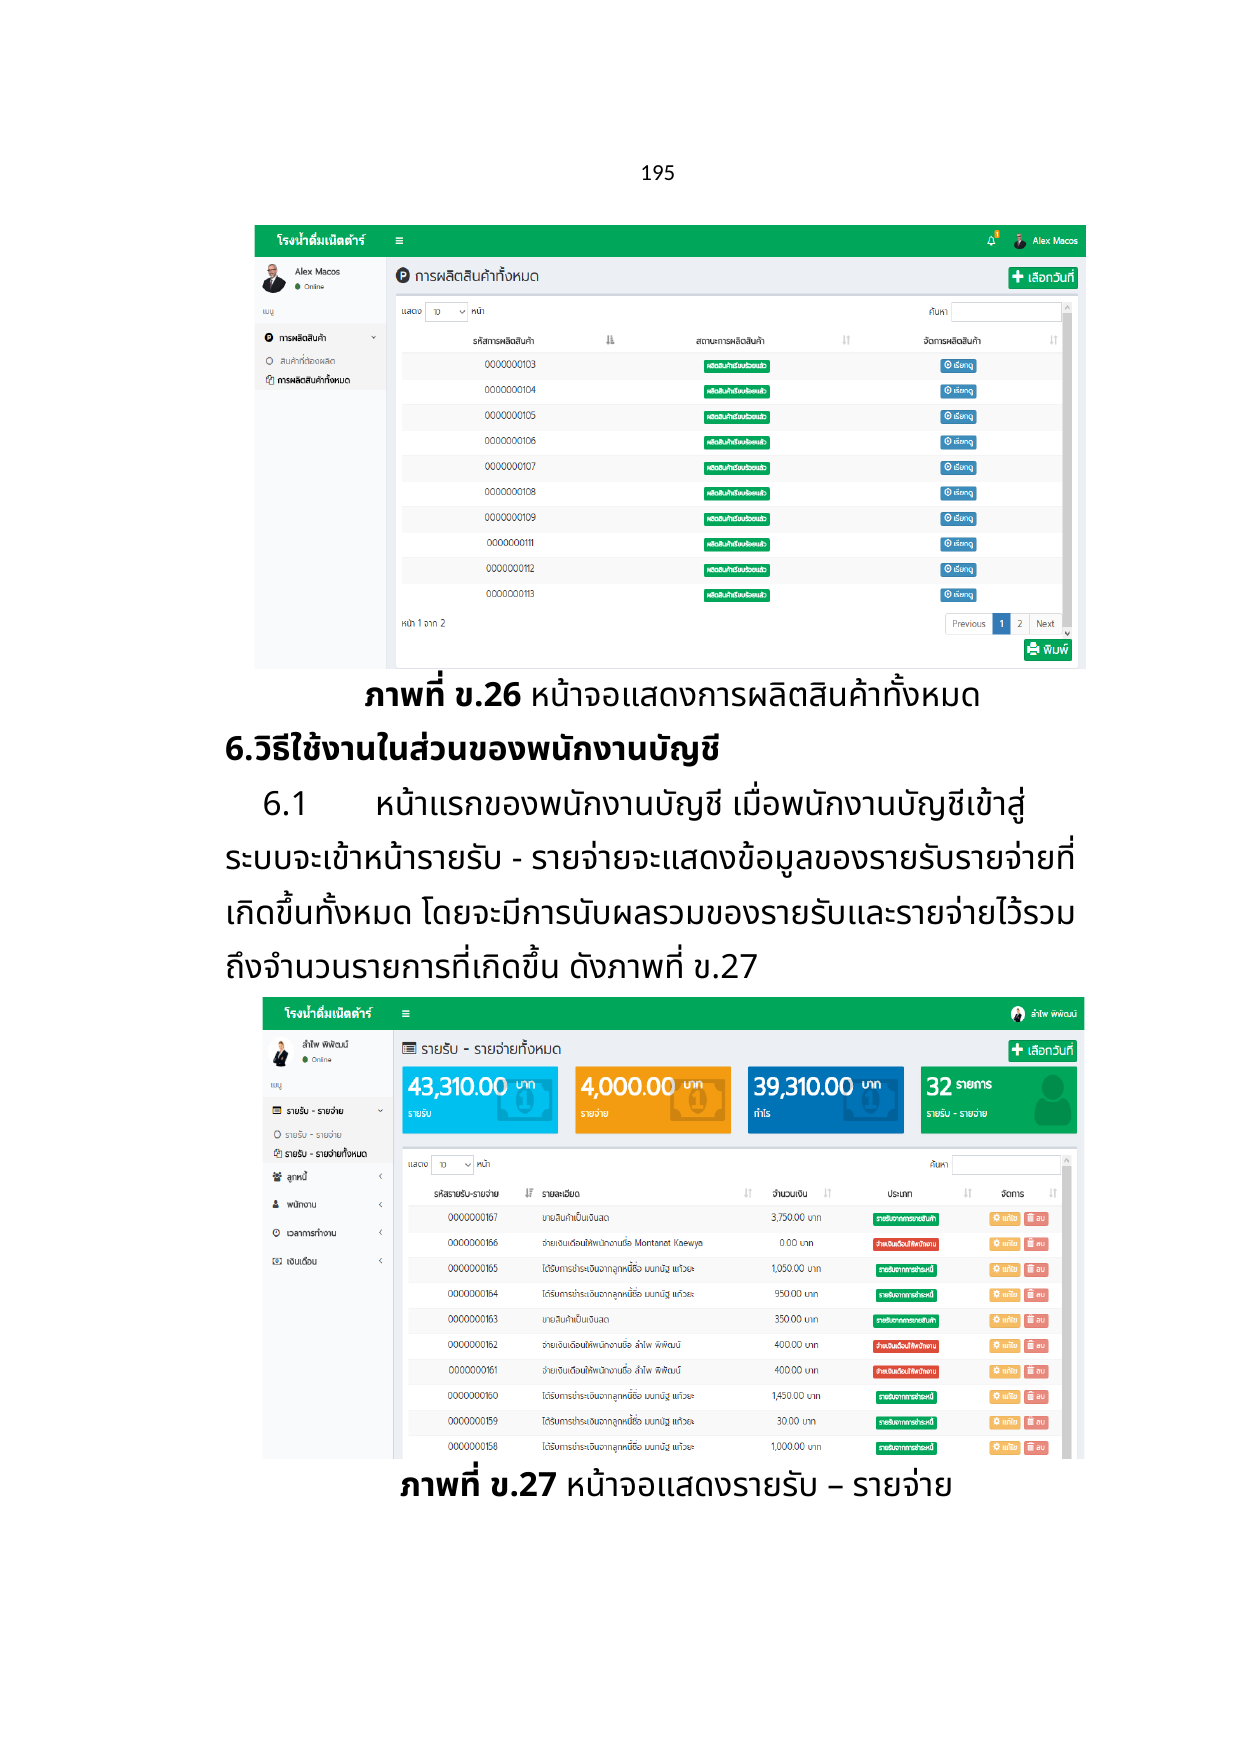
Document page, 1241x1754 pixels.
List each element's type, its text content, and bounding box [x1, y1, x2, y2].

list วิธีใช้งานในส่วนของพนักงานบัญชี [225, 725, 1090, 776]
list ภาพที่ ข.27 หน้าจอแสดงรายรับ – รายจ่าย [262, 1461, 1090, 1511]
list หน้าแรกของพนักงานบัญชี เมื่อพนักงานบัญชีเข้าสู่ระบบจะเข้าหน้ารายรับ - รายจ่ายจะแสดงข้อมูลของรายรับรายจ่ายที่เกิดขึ้นทั้งหมด โดยจะมีการนับผลรวมของรายรับและรายจ่ายไว้รวมถึงจำนวนรายการที่เกิดขึ้น ดังภาพที่ ข.27 [225, 779, 1090, 994]
picture [262, 997, 1085, 1459]
picture [254, 225, 1086, 669]
list ภาพที่ ข.26 หน้าจอแสดงการผลิตสินค้าทั้งหมด [225, 670, 1090, 721]
